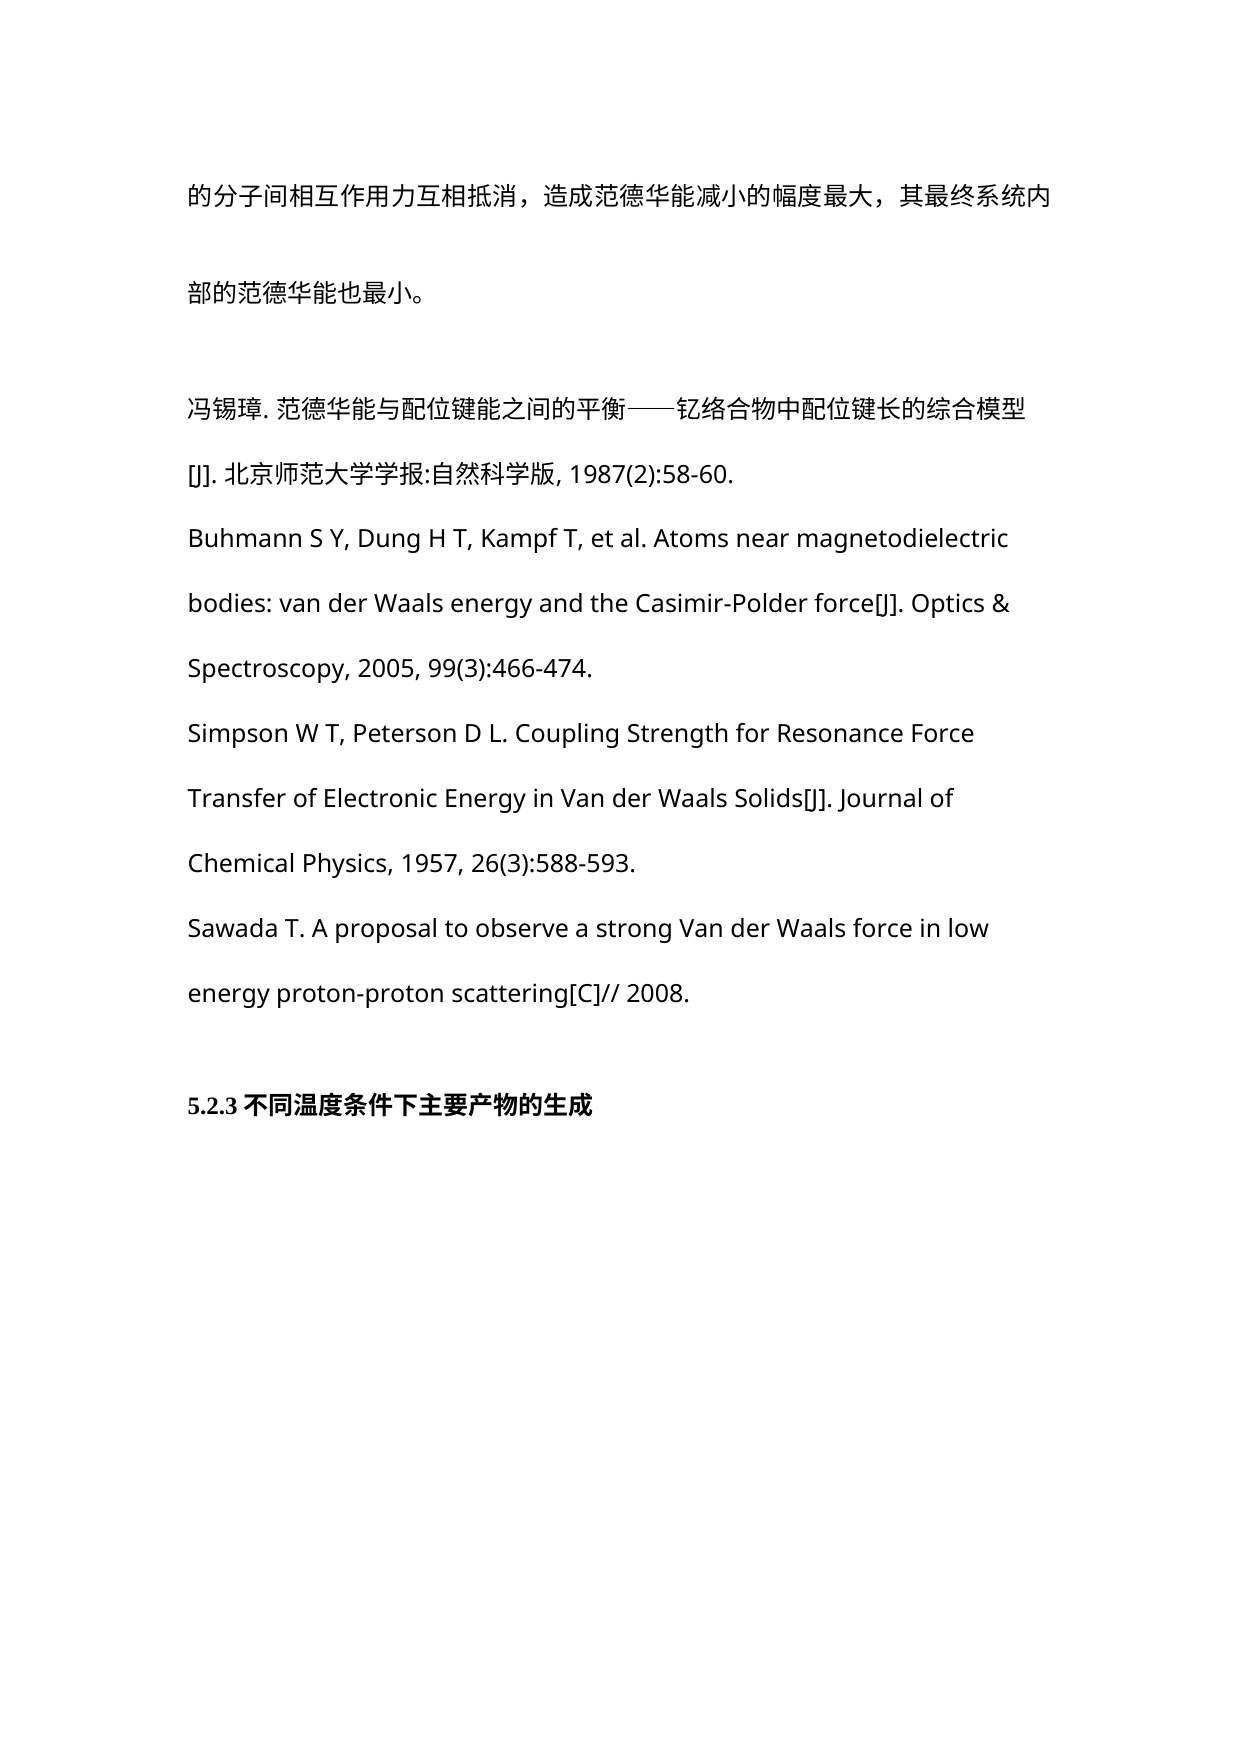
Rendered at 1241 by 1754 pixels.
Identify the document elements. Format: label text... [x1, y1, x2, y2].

text 冯锡璋. 范德华能与配位键能之间的平衡——钇络合物中配位键长的综合模型[J]. 北京师范大学学报:自然科学版, 1987(2):58-60. [187, 375, 1053, 505]
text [187, 162, 1053, 324]
text Sawada T. A proposal to observe a strong Van der Waals force in low energy proton‐proton scattering[C]// 2008. [187, 895, 1053, 1025]
text Buhmann S Y, Dung H T, Kampf T, et al. Atoms near magnetodielectric bodies: van der Waals energy and the Casimir-Polder force[J]. Optics & Spectroscopy, 2005, 99(3):466-474. [187, 505, 1053, 700]
text 5.2.3 不同温度条件下主要产物的生成 [187, 1071, 1053, 1136]
text Simpson W T, Peterson D L. Coupling Strength for Resonance Force Transfer of Electronic Energy in Van der Waals Solids[J]. Journal of Chemical Physics, 1957, 26(3):588-593. [187, 700, 1053, 895]
